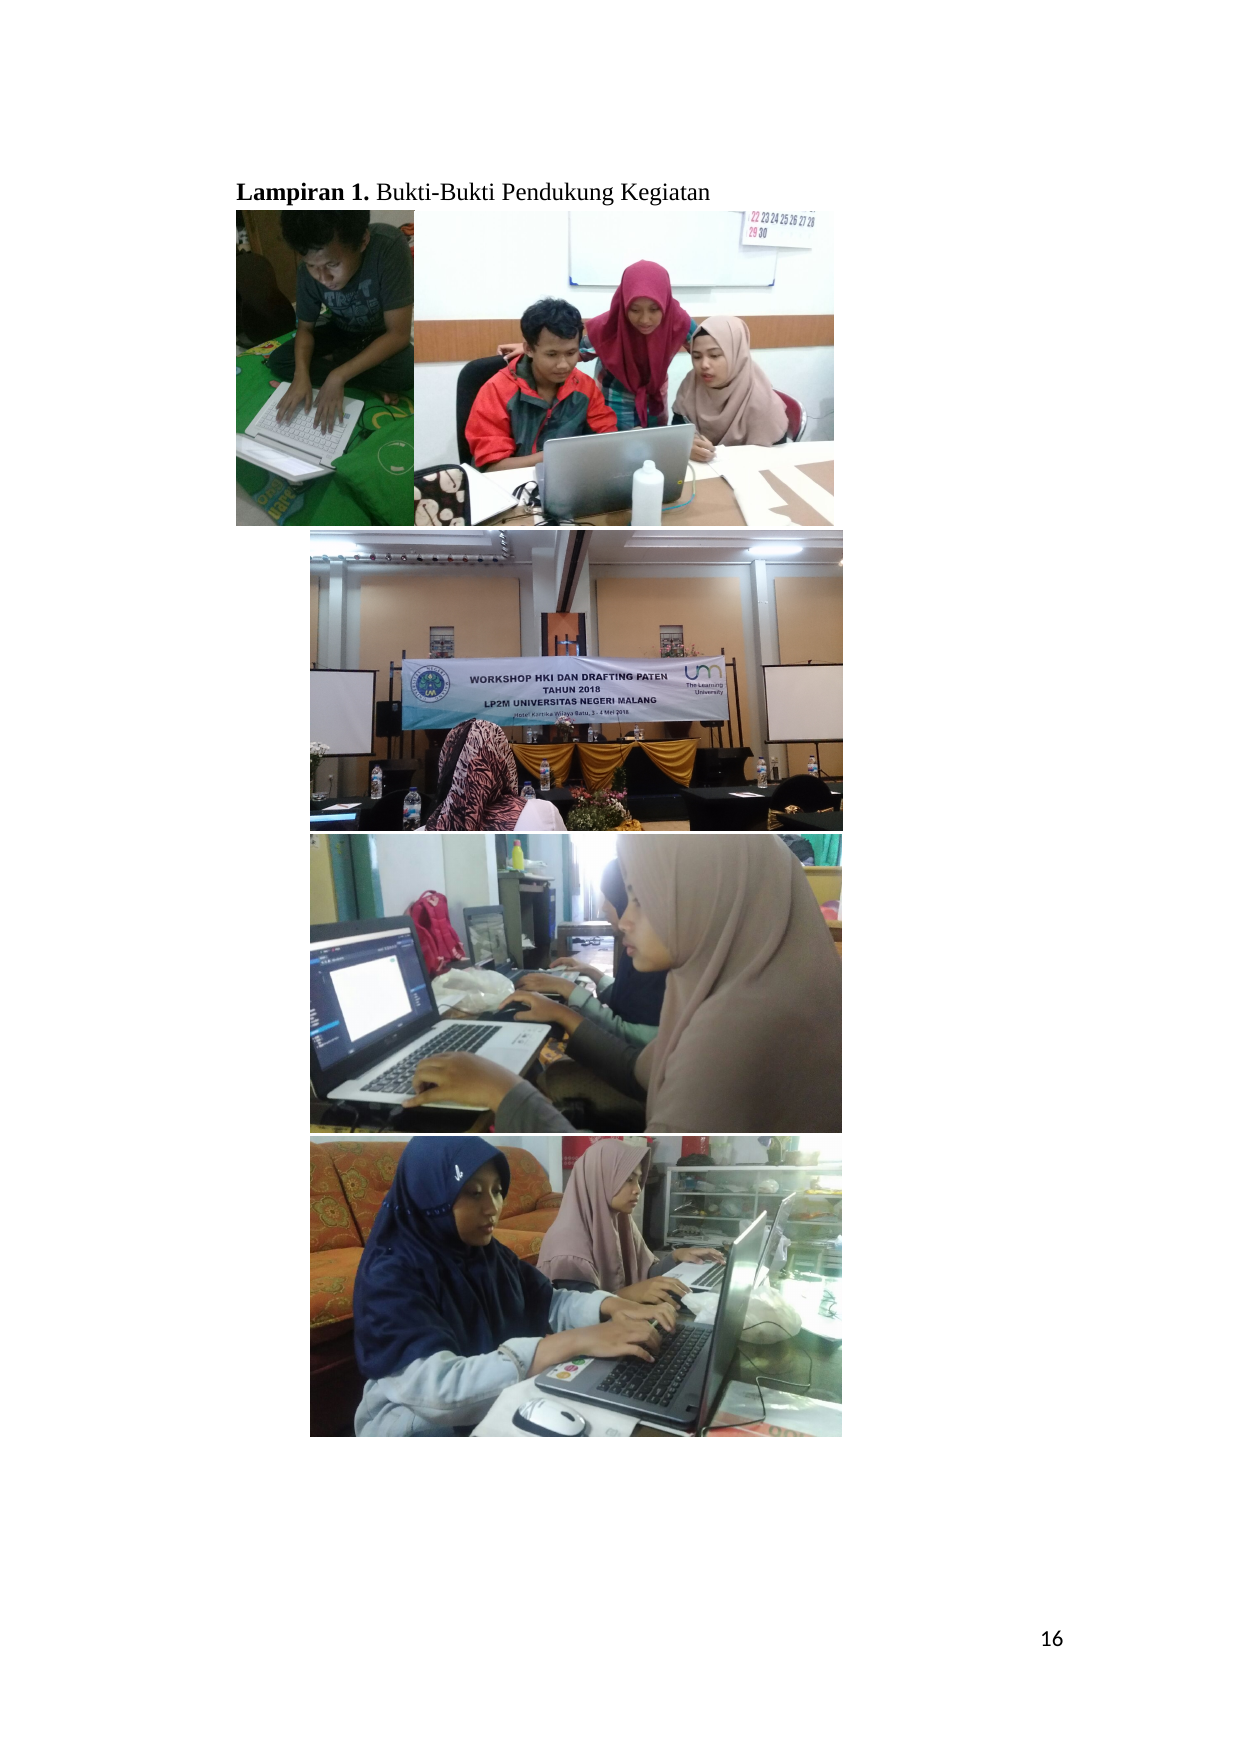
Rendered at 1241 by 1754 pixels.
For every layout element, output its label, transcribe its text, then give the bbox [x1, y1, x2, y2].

picture [310, 834, 842, 1133]
picture [310, 1136, 842, 1437]
picture [236, 210, 834, 526]
text Lampiran 1. Bukti-Bukti Pendukung Kegiatan [236, 177, 1063, 206]
picture [310, 530, 843, 831]
